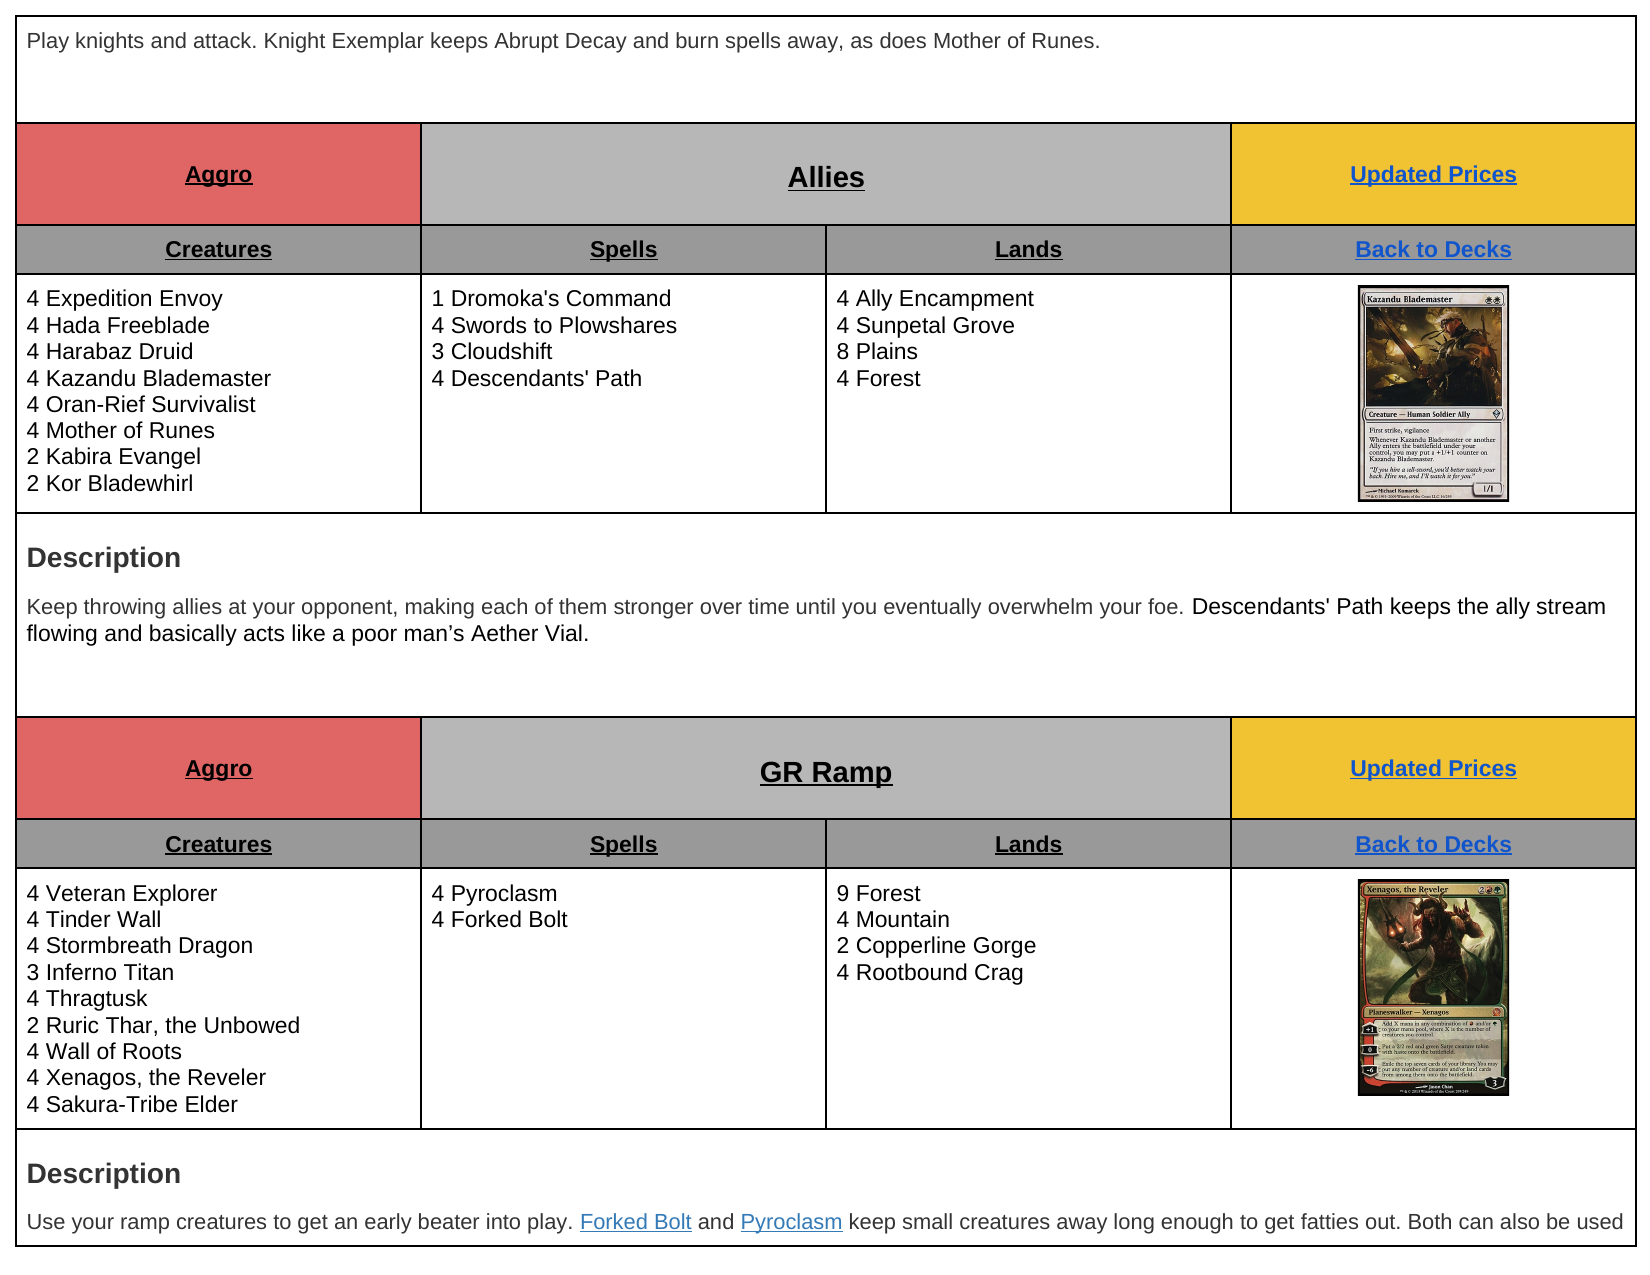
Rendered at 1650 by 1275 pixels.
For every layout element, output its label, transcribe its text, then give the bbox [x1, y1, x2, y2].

table_cell Updated Prices [1232, 124, 1635, 224]
table_cell Lands [827, 820, 1230, 867]
table_cell 9 Forest 4 Mountain 2 Copperline Gorge 4 Rootbound Crag [827, 869, 1230, 1127]
table_cell 4 Ally Encampment 4 Sunpetal Grove 8 Plains 4 Forest [827, 275, 1230, 512]
table_cell Aggro [17, 124, 420, 224]
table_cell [17, 17, 1635, 122]
table_cell [1232, 275, 1635, 512]
table_cell Allies [422, 124, 1230, 224]
table_cell GR Ramp [422, 718, 1230, 818]
table_cell Aggro [17, 718, 420, 818]
table_cell Creatures [17, 820, 420, 867]
table_cell Back to Decks [1232, 820, 1635, 867]
picture [1357, 879, 1510, 1096]
table_cell [1232, 869, 1635, 1127]
table_cell Back to Decks [1232, 226, 1635, 273]
picture [1357, 285, 1510, 502]
table_cell 4 Expedition Envoy 4 Hada Freeblade 4 Harabaz Druid 4 Kazandu Blademaster 4 Oran-Rief Survivalist 4 Mother of Runes 2 Kabira Evangel 2 Kor Bladewhirl [17, 275, 420, 512]
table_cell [17, 1130, 1635, 1244]
table_cell 4 Veteran Explorer 4 Tinder Wall 4 Stormbreath Dragon 3 Inferno Titan 4 Thragtusk 2 Ruric Thar, the Unbowed 4 Wall of Roots 4 Xenagos, the Reveler 4 Sakura-Tribe Elder [17, 869, 420, 1127]
table_cell Creatures [17, 226, 420, 273]
table_cell 4 Pyroclasm 4 Forked Bolt [422, 869, 825, 1127]
table_cell Lands [827, 226, 1230, 273]
table_cell Spells [422, 820, 825, 867]
table_cell 1 Dromoka's Command 4 Swords to Plowshares 3 Cloudshift 4 Descendants' Path [422, 275, 825, 512]
table_cell Description Keep throwing allies at your opponent, making each of them stronger over time until you eventually overwhelm your foe. Descendants' Path keeps the ally stream flowing and basically acts like a poor man’s Aether Vial. [17, 514, 1635, 716]
table_cell Updated Prices [1232, 718, 1635, 818]
table_cell Spells [422, 226, 825, 273]
